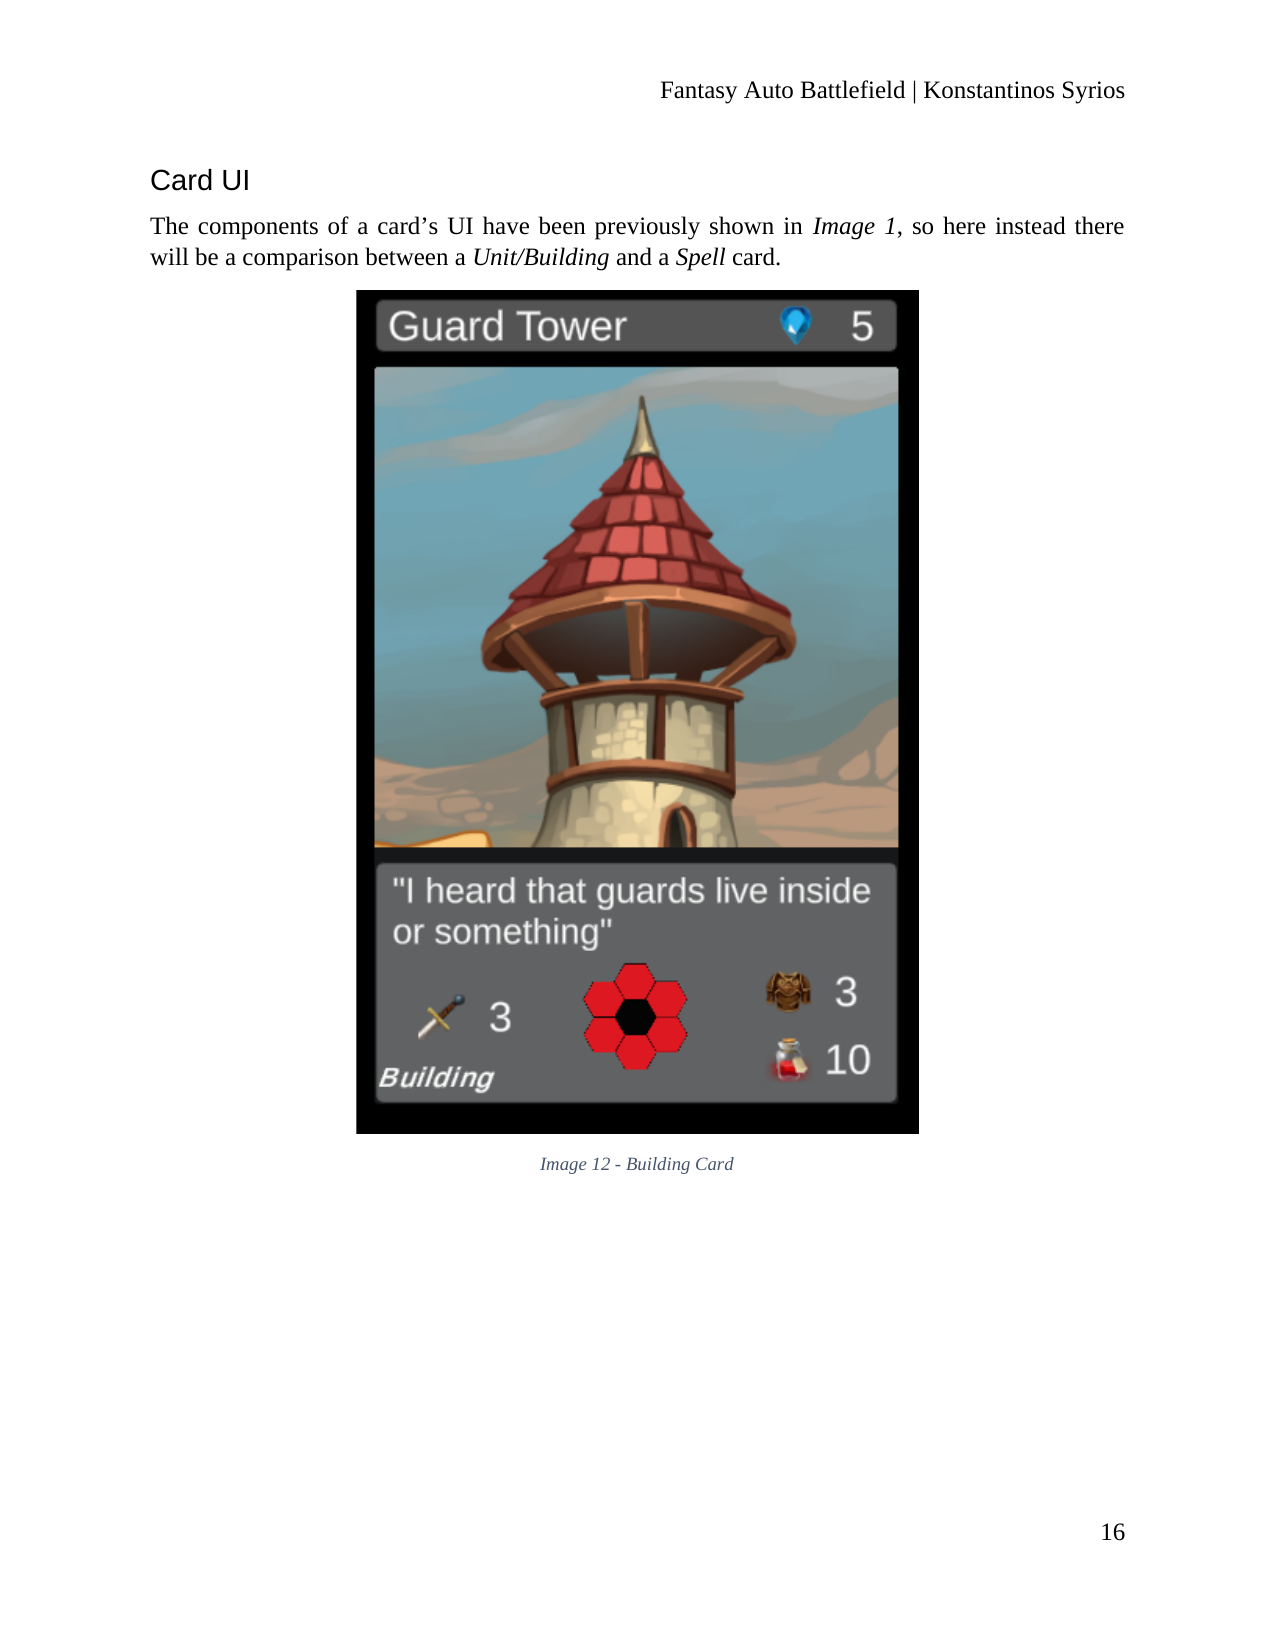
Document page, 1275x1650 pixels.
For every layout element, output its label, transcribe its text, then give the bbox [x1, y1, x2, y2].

picture [356, 290, 919, 1134]
subtitle Card UI [150, 162, 1125, 196]
text Image 12 - Building Card [150, 1153, 1125, 1174]
text The components of a card’s UI have been previously shown in Image 1, so here instead there will be a comparison between a Unit/Building and a Spell card. [150, 211, 1125, 271]
